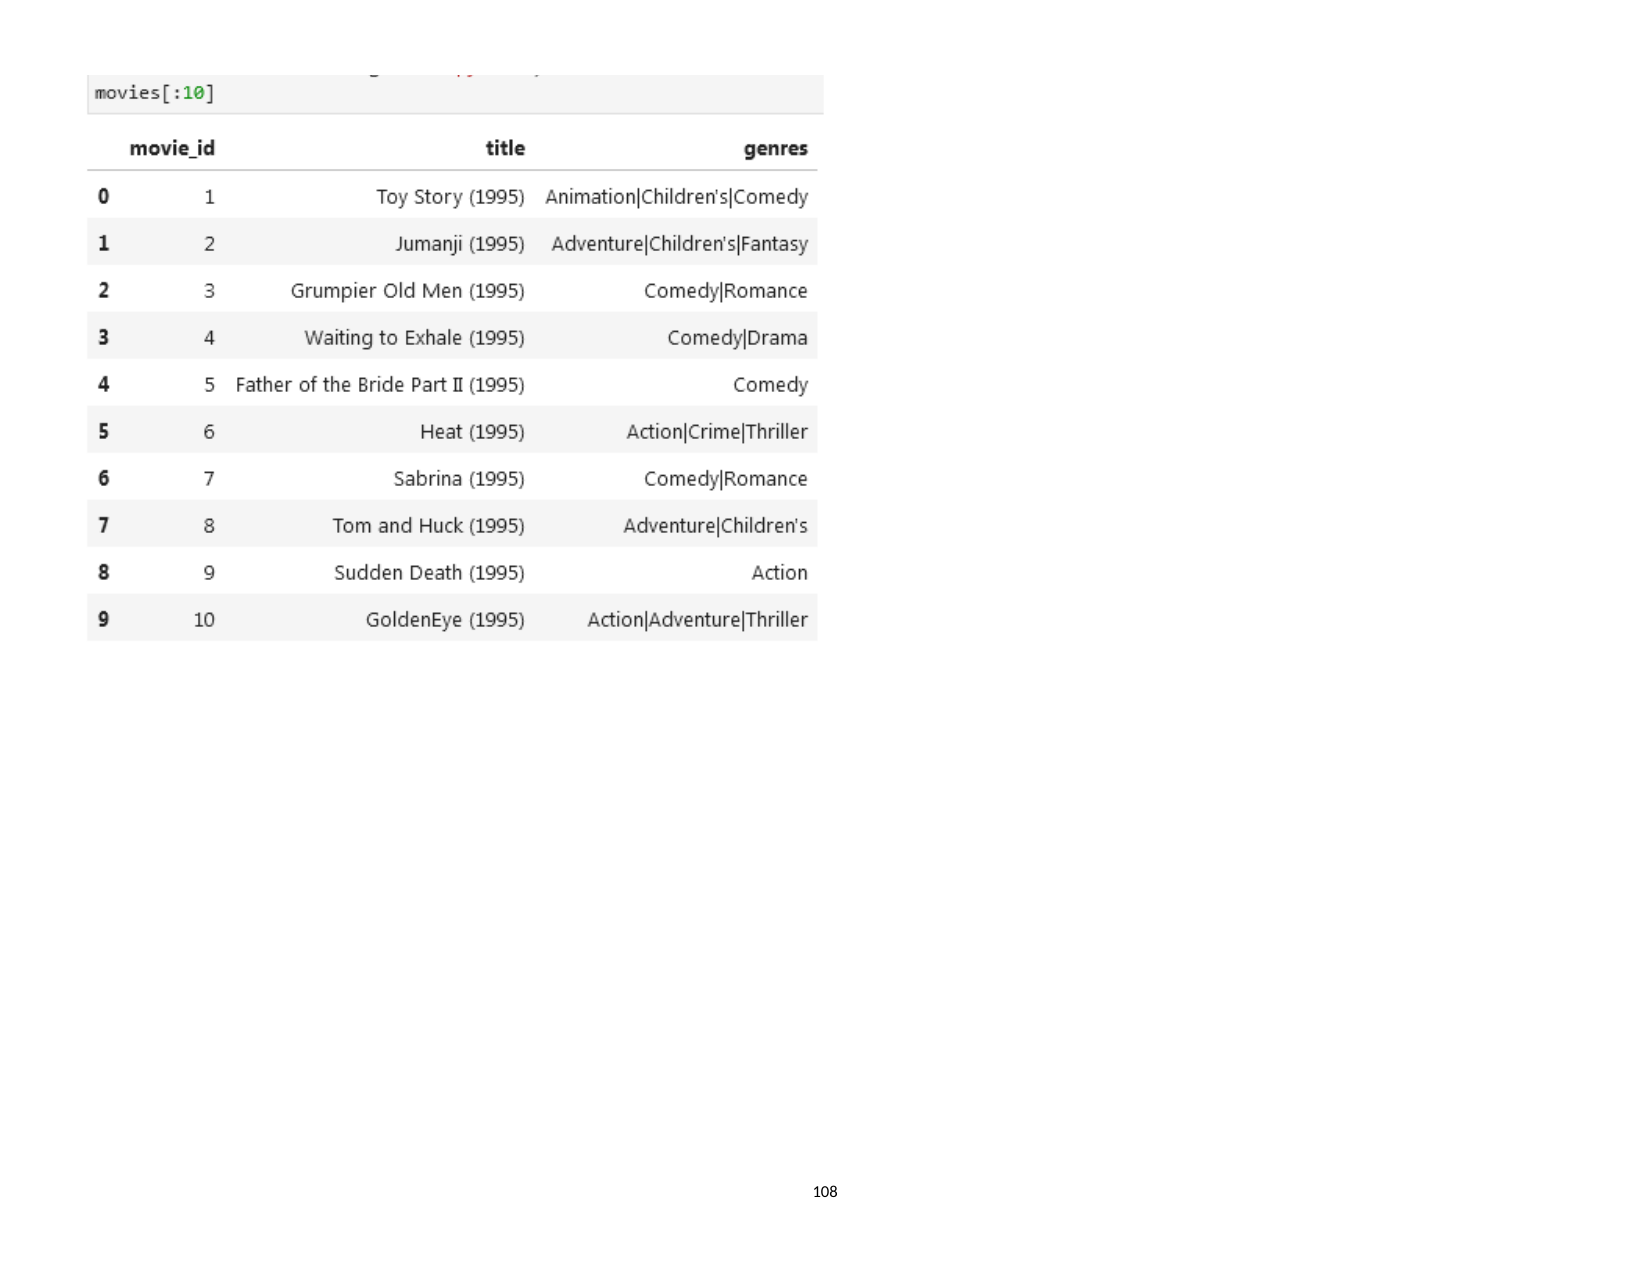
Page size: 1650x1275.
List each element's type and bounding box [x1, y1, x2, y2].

picture [75, 75, 824, 652]
